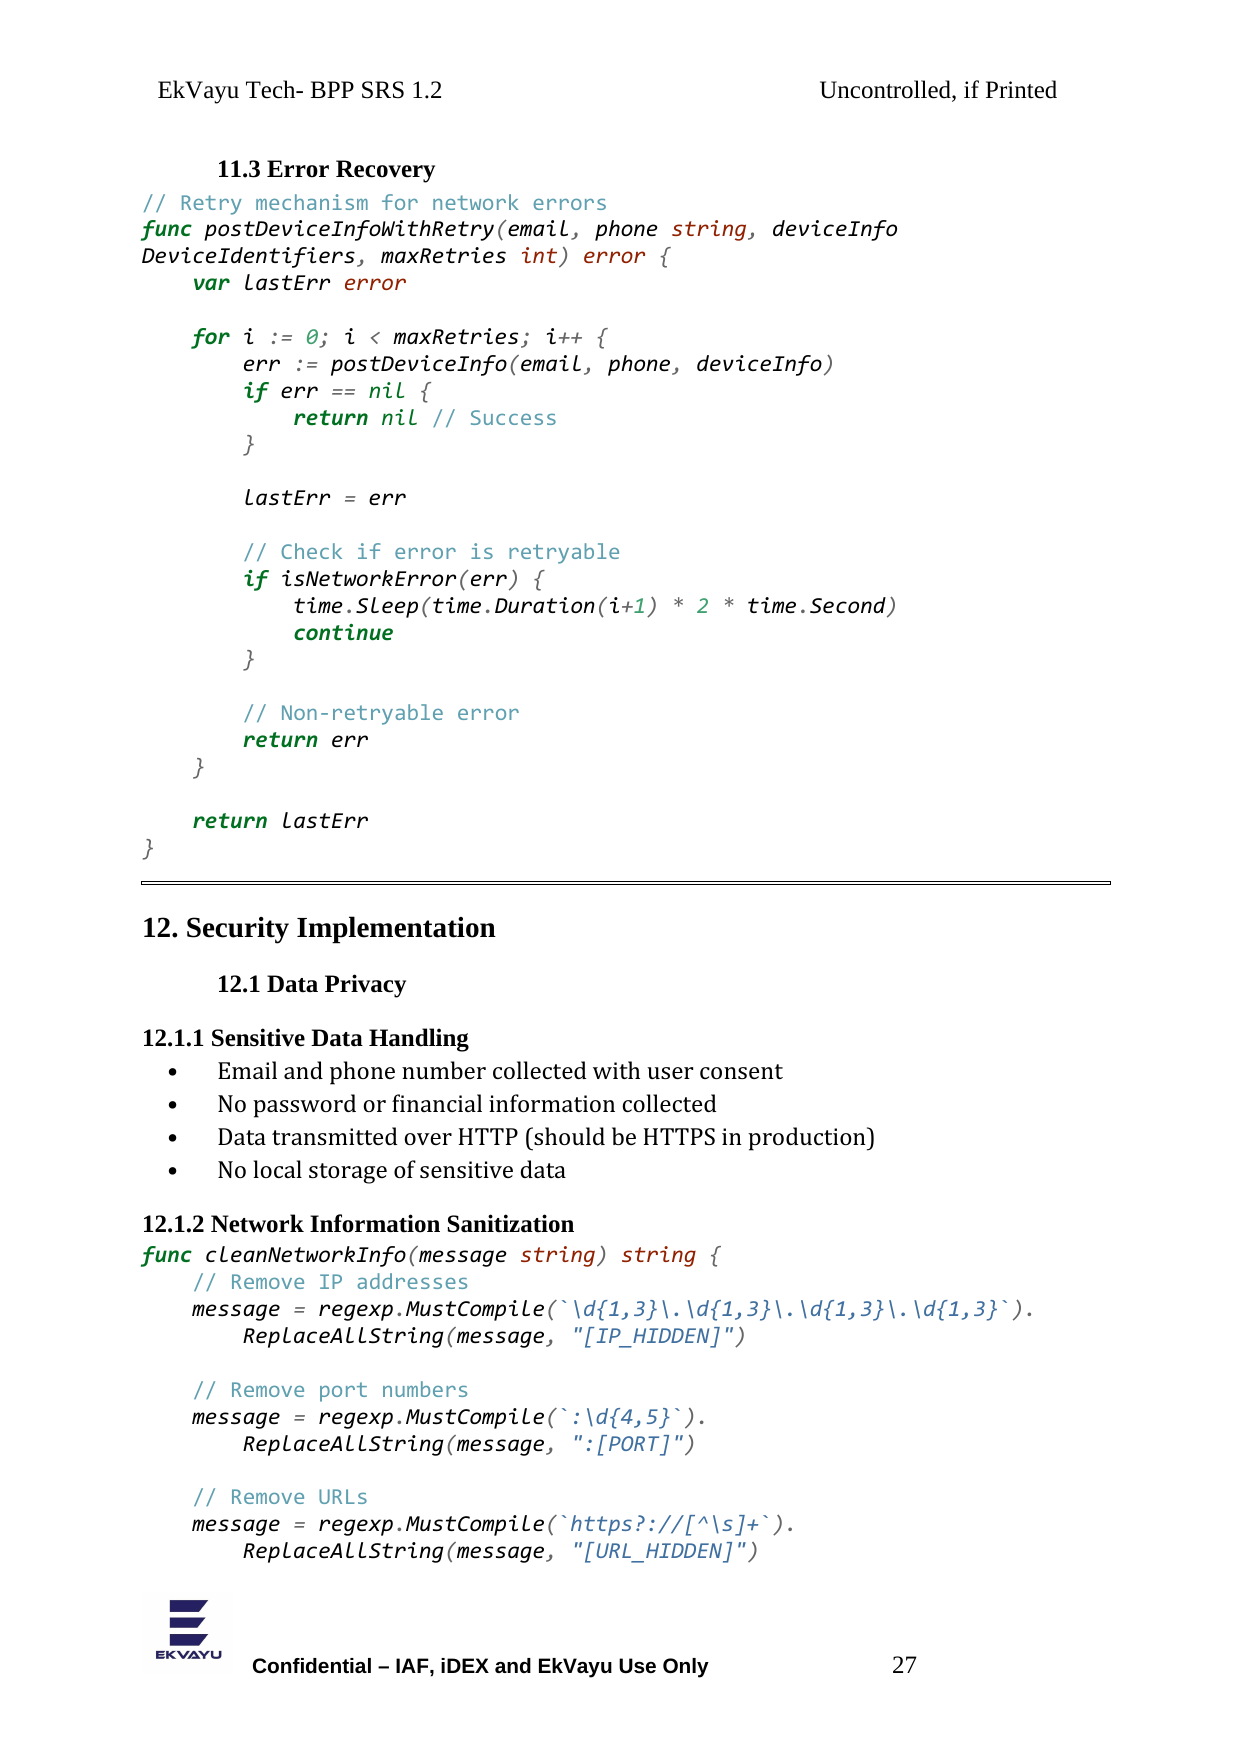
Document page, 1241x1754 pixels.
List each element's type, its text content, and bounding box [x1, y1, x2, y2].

subtitle 12.1 Data Privacy [217, 969, 1110, 998]
subtitle 12.1.1 Sensitive Data Handling [142, 1023, 1110, 1052]
list No local storage of sensitive data [167, 1155, 1110, 1184]
subtitle 12.1.2 Network Information Sanitization [142, 1209, 1110, 1238]
list Email and phone number collected with user consent [167, 1056, 1110, 1085]
picture [141, 1592, 233, 1674]
list No password or financial information collected [167, 1089, 1110, 1118]
subtitle 11.3 Error Recovery [217, 154, 1110, 183]
list Data transmitted over HTTP (should be HTTPS in production) [167, 1122, 1110, 1151]
subtitle 12. Security Implementation [142, 911, 1110, 944]
text // Retry mechanism for network errors func postDeviceInfoWithRetry(email, phone string, deviceInfo DeviceIdentifiers, maxRetries int) error { var lastErr error for i := 0; i < maxRetries; i++ { err := postDeviceInfo(email, phone, deviceInfo) if err == nil { return nil // Success } lastErr = err // Check if error is retryable if isNetworkError(err) { time.Sleep(time.Duration(i+1) * 2 * time.Second) continue } // Non-retryable error return err } return lastErr } [142, 189, 1110, 861]
